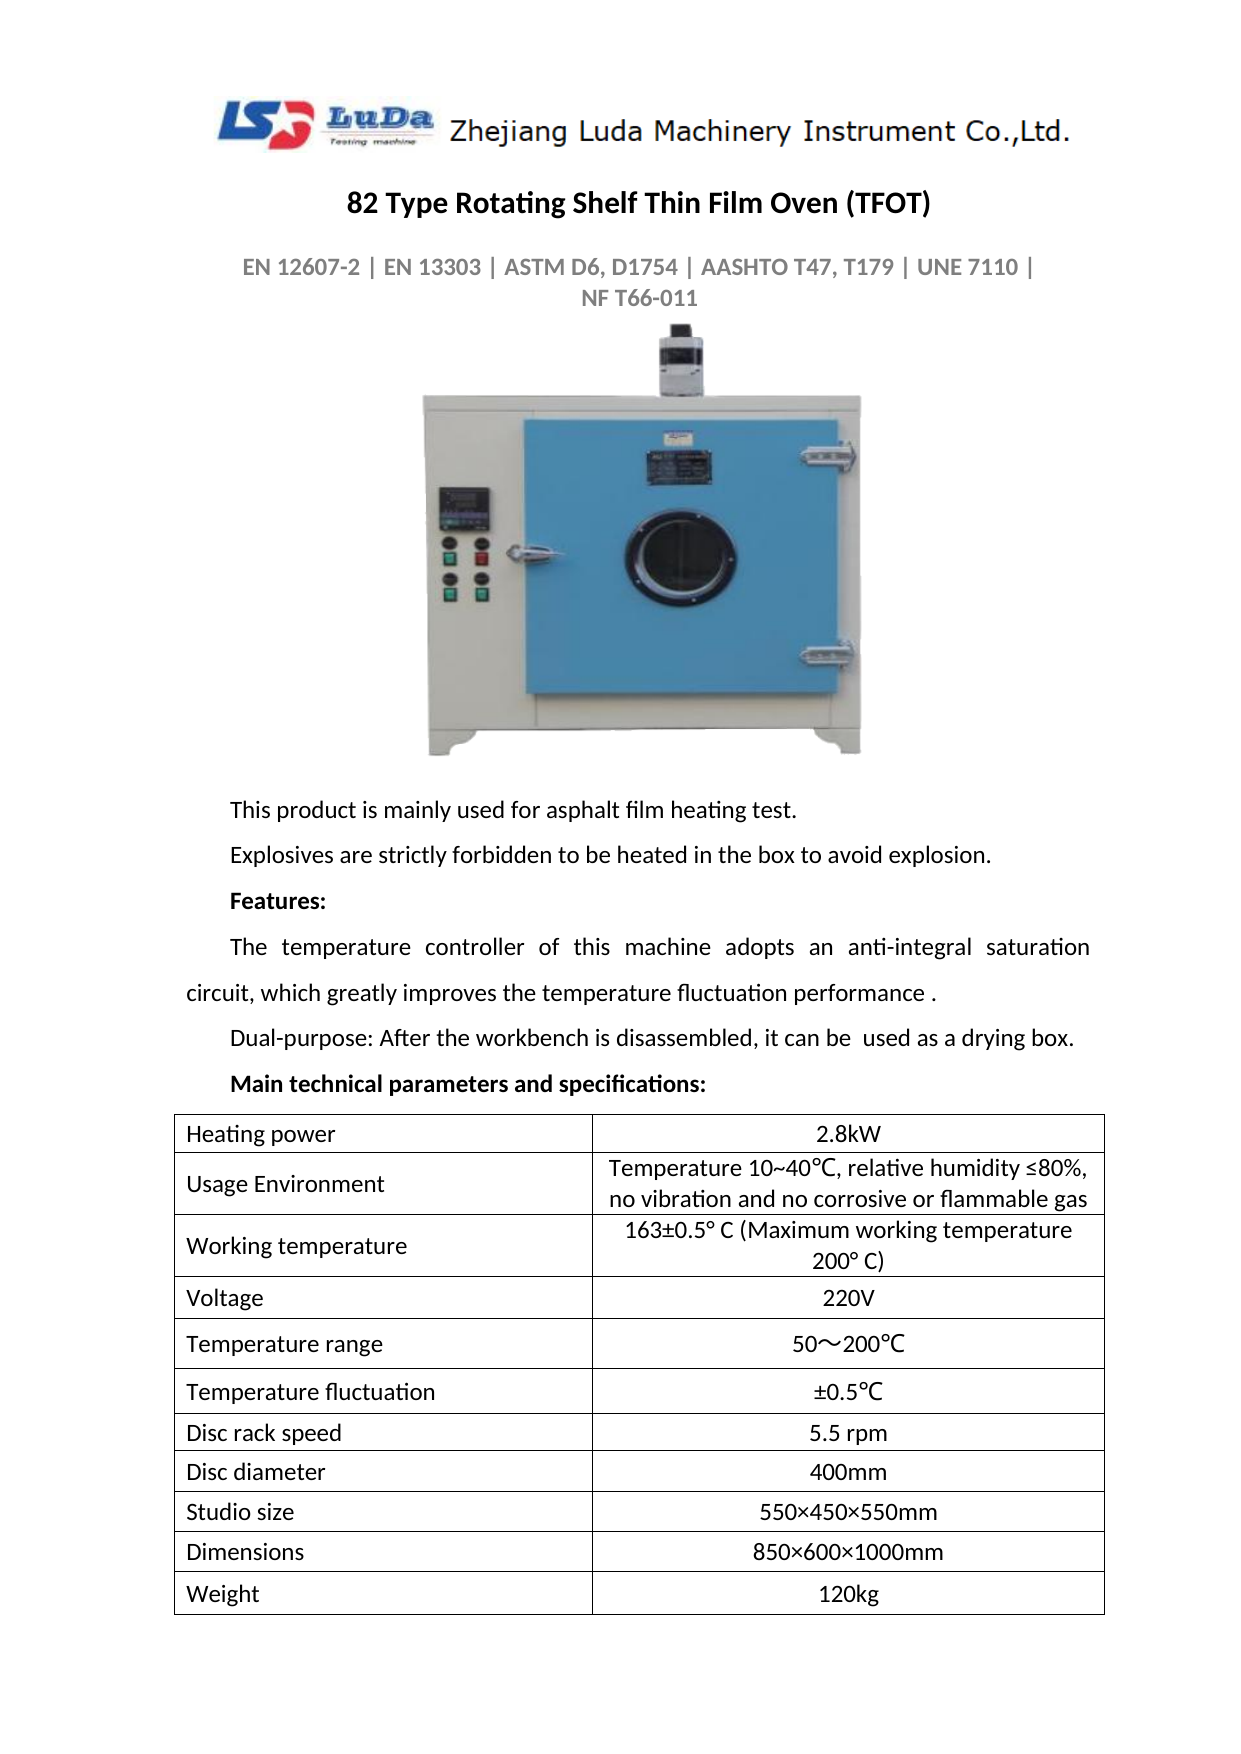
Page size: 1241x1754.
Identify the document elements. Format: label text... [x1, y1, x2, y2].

text This product is mainly used for asphalt film heating test. [186, 794, 1093, 824]
picture [373, 312, 905, 769]
table_cell Voltage [175, 1277, 592, 1318]
text NF T66-011 [186, 282, 1093, 312]
table_header Heating power [175, 1115, 592, 1152]
table_cell 163±0.5° C (Maximum working temperature 200° C) [593, 1215, 1104, 1276]
table_cell Studio size [175, 1492, 592, 1531]
table_cell Disc diameter [175, 1451, 592, 1491]
table_cell 50～200℃ [593, 1319, 1104, 1368]
table_cell Temperature fluctuation [175, 1369, 592, 1413]
table_cell Dimensions [175, 1532, 592, 1571]
table_cell Weight [175, 1572, 592, 1614]
text EN 12607-2 | EN 13303 | ASTM D6, D1754 | AASHTO T47, T179 | UNE 7110 | [186, 251, 1093, 282]
text Features: [186, 885, 1093, 916]
table_cell Working temperature [175, 1215, 592, 1276]
text Main technical parameters and specifications: [186, 1068, 1093, 1099]
table_cell 850×600×1000mm [593, 1532, 1104, 1571]
table_cell Temperature range [175, 1319, 592, 1368]
table_header 2.8kW [593, 1115, 1104, 1152]
table_cell ±0.5℃ [593, 1369, 1104, 1413]
table_cell 550×450×550mm [593, 1492, 1104, 1531]
table_cell Disc rack speed [175, 1414, 592, 1450]
table_cell 5.5 rpm [593, 1414, 1104, 1450]
picture [213, 96, 1082, 164]
table_cell 120kg [593, 1572, 1104, 1614]
table_cell 400mm [593, 1451, 1104, 1491]
table_cell 220V [593, 1277, 1104, 1318]
text The temperature controller of this machine adopts an anti-integral saturation circuit, which greatly improves the temperature fluctuation performance . [186, 931, 1093, 1007]
table_cell Temperature 10~40℃, relative humidity ≤80%, no vibration and no corrosive or flammable gas [593, 1153, 1104, 1214]
text Explosives are strictly forbidden to be heated in the box to avoid explosion. [186, 839, 1093, 870]
table_cell Usage Environment [175, 1153, 592, 1214]
text Dual-purpose: After the workbench is disassembled, it can be used as a drying box. [186, 1022, 1093, 1053]
text 82 Type Rotating Shelf Thin Film Oven (TFOT) [186, 183, 1093, 221]
